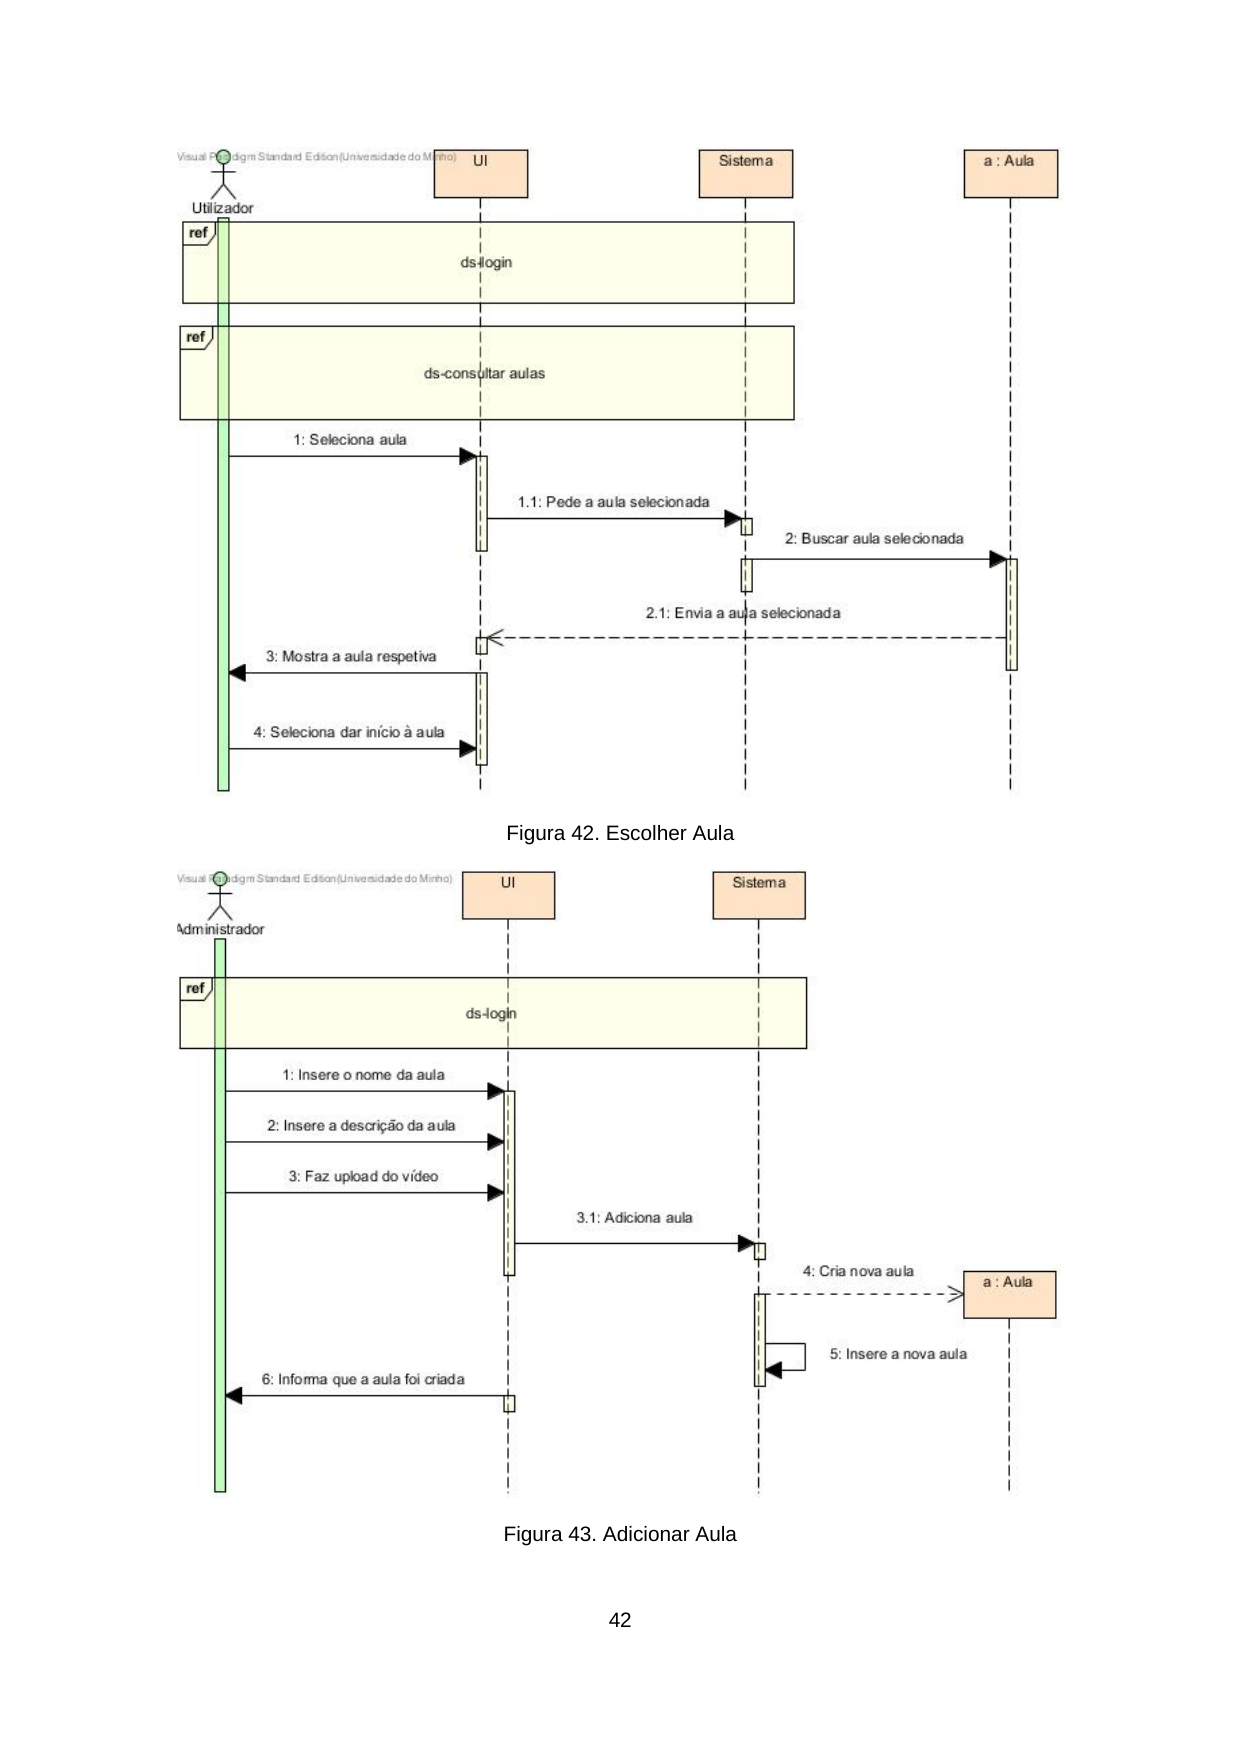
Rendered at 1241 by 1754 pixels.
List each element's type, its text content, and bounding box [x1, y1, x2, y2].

picture [177, 147, 1064, 797]
picture [177, 869, 1062, 1498]
